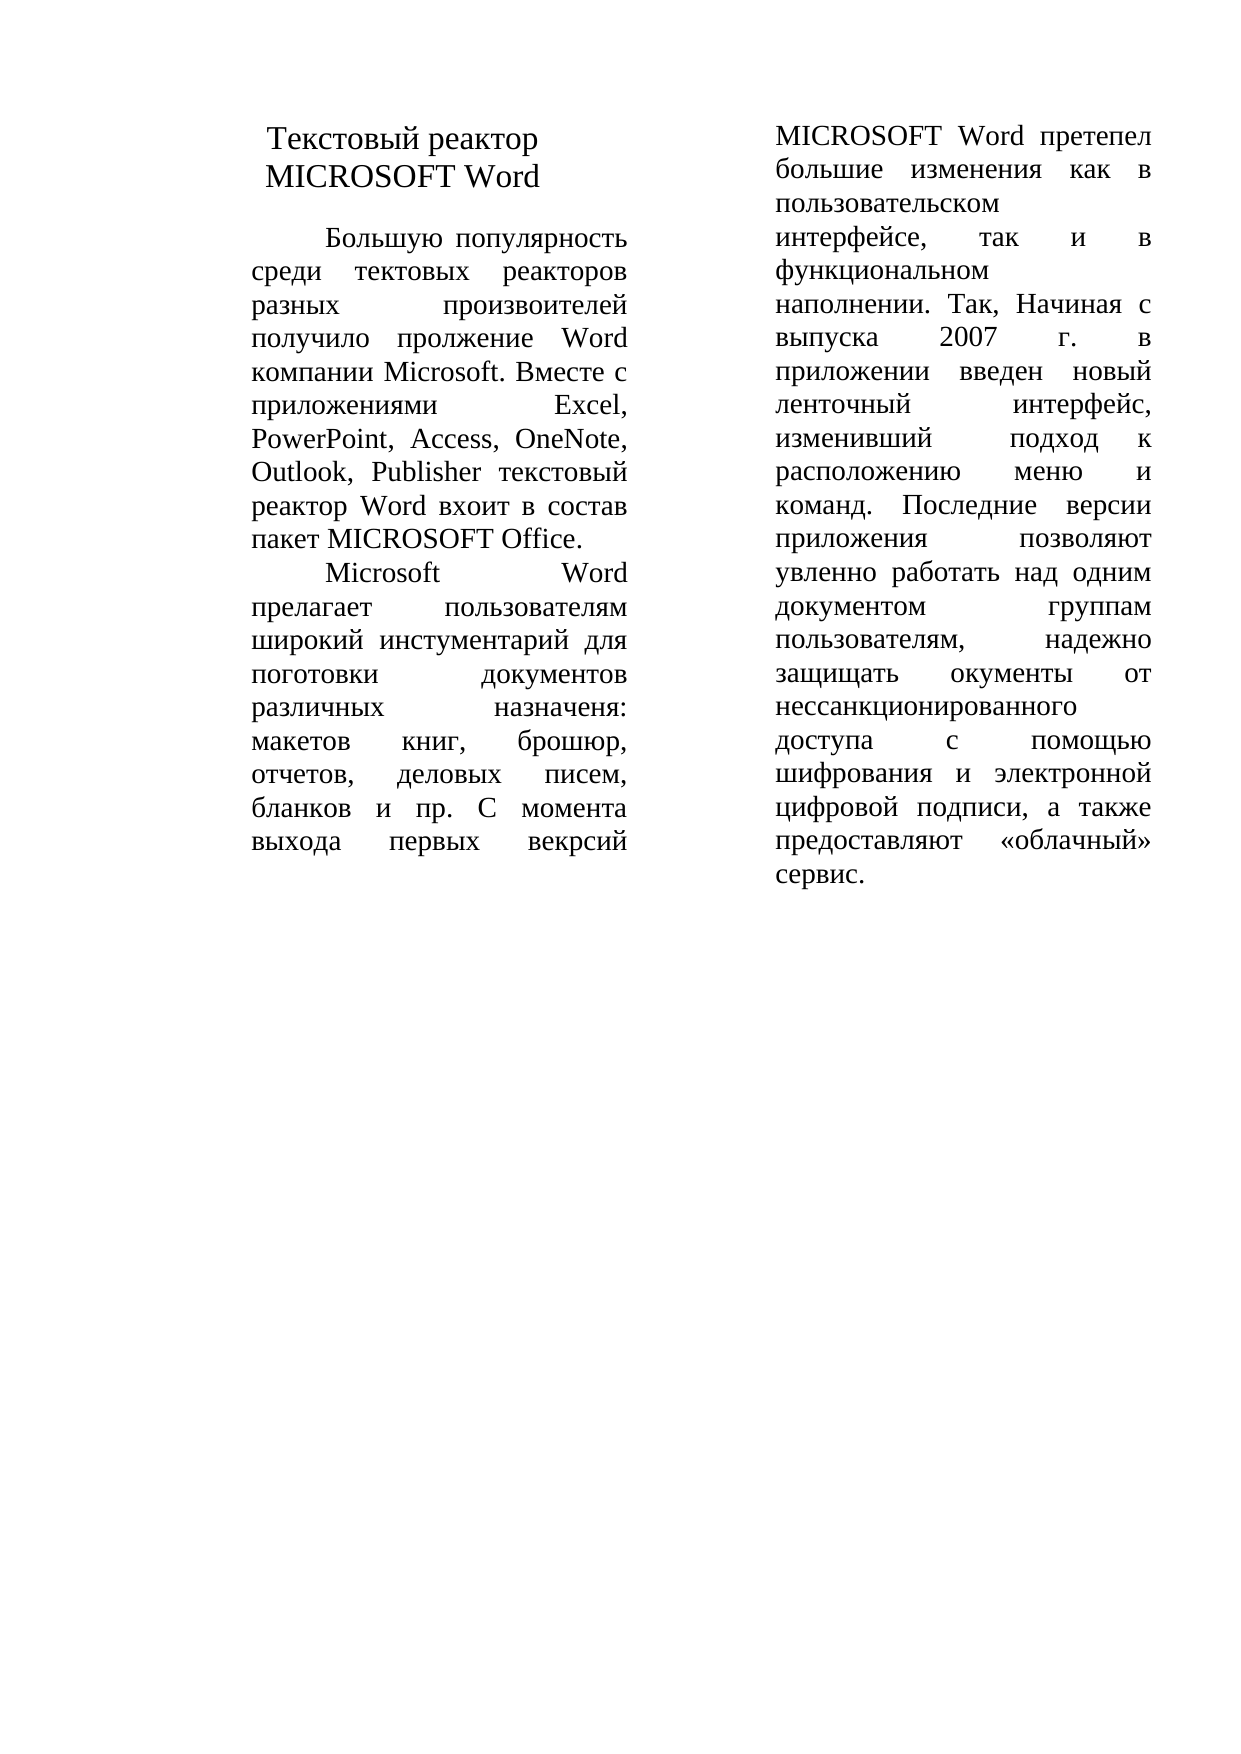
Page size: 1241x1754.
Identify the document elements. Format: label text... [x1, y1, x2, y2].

text Большую популярность среди тектовых реакторов разных произвоителей получило пролжение Word компании Microsoft. Вместе с приложениями Excel, PowerPoint, Access, OneNote, Outlook, Publisher текстовый реактор Word вхоит в состав пакет MICROSOFT Office. [251, 220, 627, 555]
text Текстовый реактор MICROSOFT Word [177, 118, 627, 195]
text Microsoft Word прелагает пользователям широкий инстументарий для поготовки документов различных назначеня: макетов книг, брошюр, отчетов, деловых писем, бланков и пр. С момента выхода первых векрсий MICROSOFT Word претепел большие изменения как в пользовательском интерфейсе, так и в функциональном наполнении. Так, Начиная с выпуска 2007 г. в приложении введен новый ленточный интерфейс, изменивший подход к расположению меню и команд. Последние версии приложения позволяют увленно работать над одним документом группам пользователям, надежно защищать окументы от нессанкционированного доступа с помощью шифрования и электронной цифровой подписи, а также предоставляют «облачный» сервис. [251, 555, 627, 857]
text Microsoft Word прелагает пользователям широкий инстументарий для поготовки документов различных назначеня: макетов книг, брошюр, отчетов, деловых писем, бланков и пр. С момента выхода первых векрсий MICROSOFT Word претепел большие изменения как в пользовательском интерфейсе, так и в функциональном наполнении. Так, Начиная с выпуска 2007 г. в приложении введен новый ленточный интерфейс, изменивший подход к расположению меню и команд. Последние версии приложения позволяют увленно работать над одним документом группам пользователям, надежно защищать окументы от нессанкционированного доступа с помощью шифрования и электронной цифровой подписи, а также предоставляют «облачный» сервис. [775, 118, 1152, 889]
